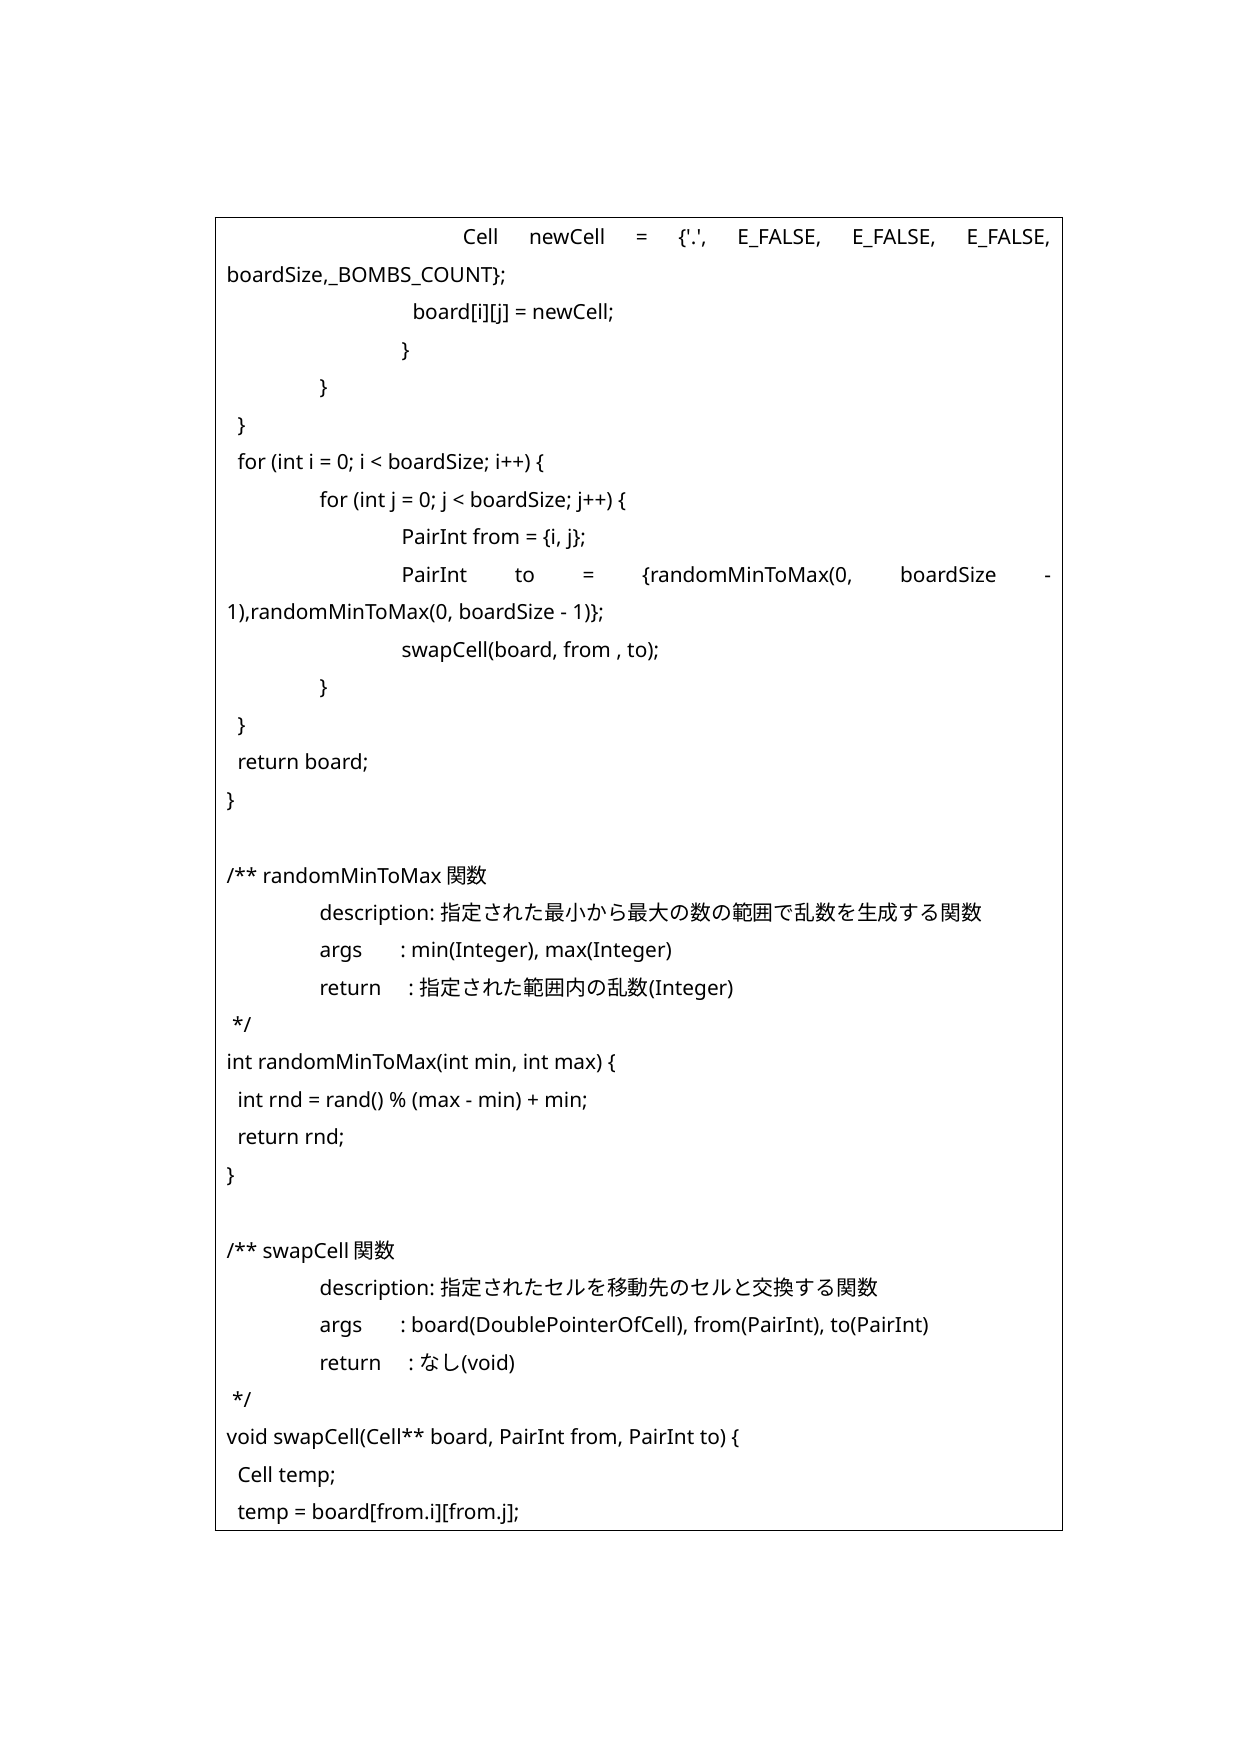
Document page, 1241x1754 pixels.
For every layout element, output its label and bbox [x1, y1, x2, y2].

table_header [216, 218, 1062, 1530]
